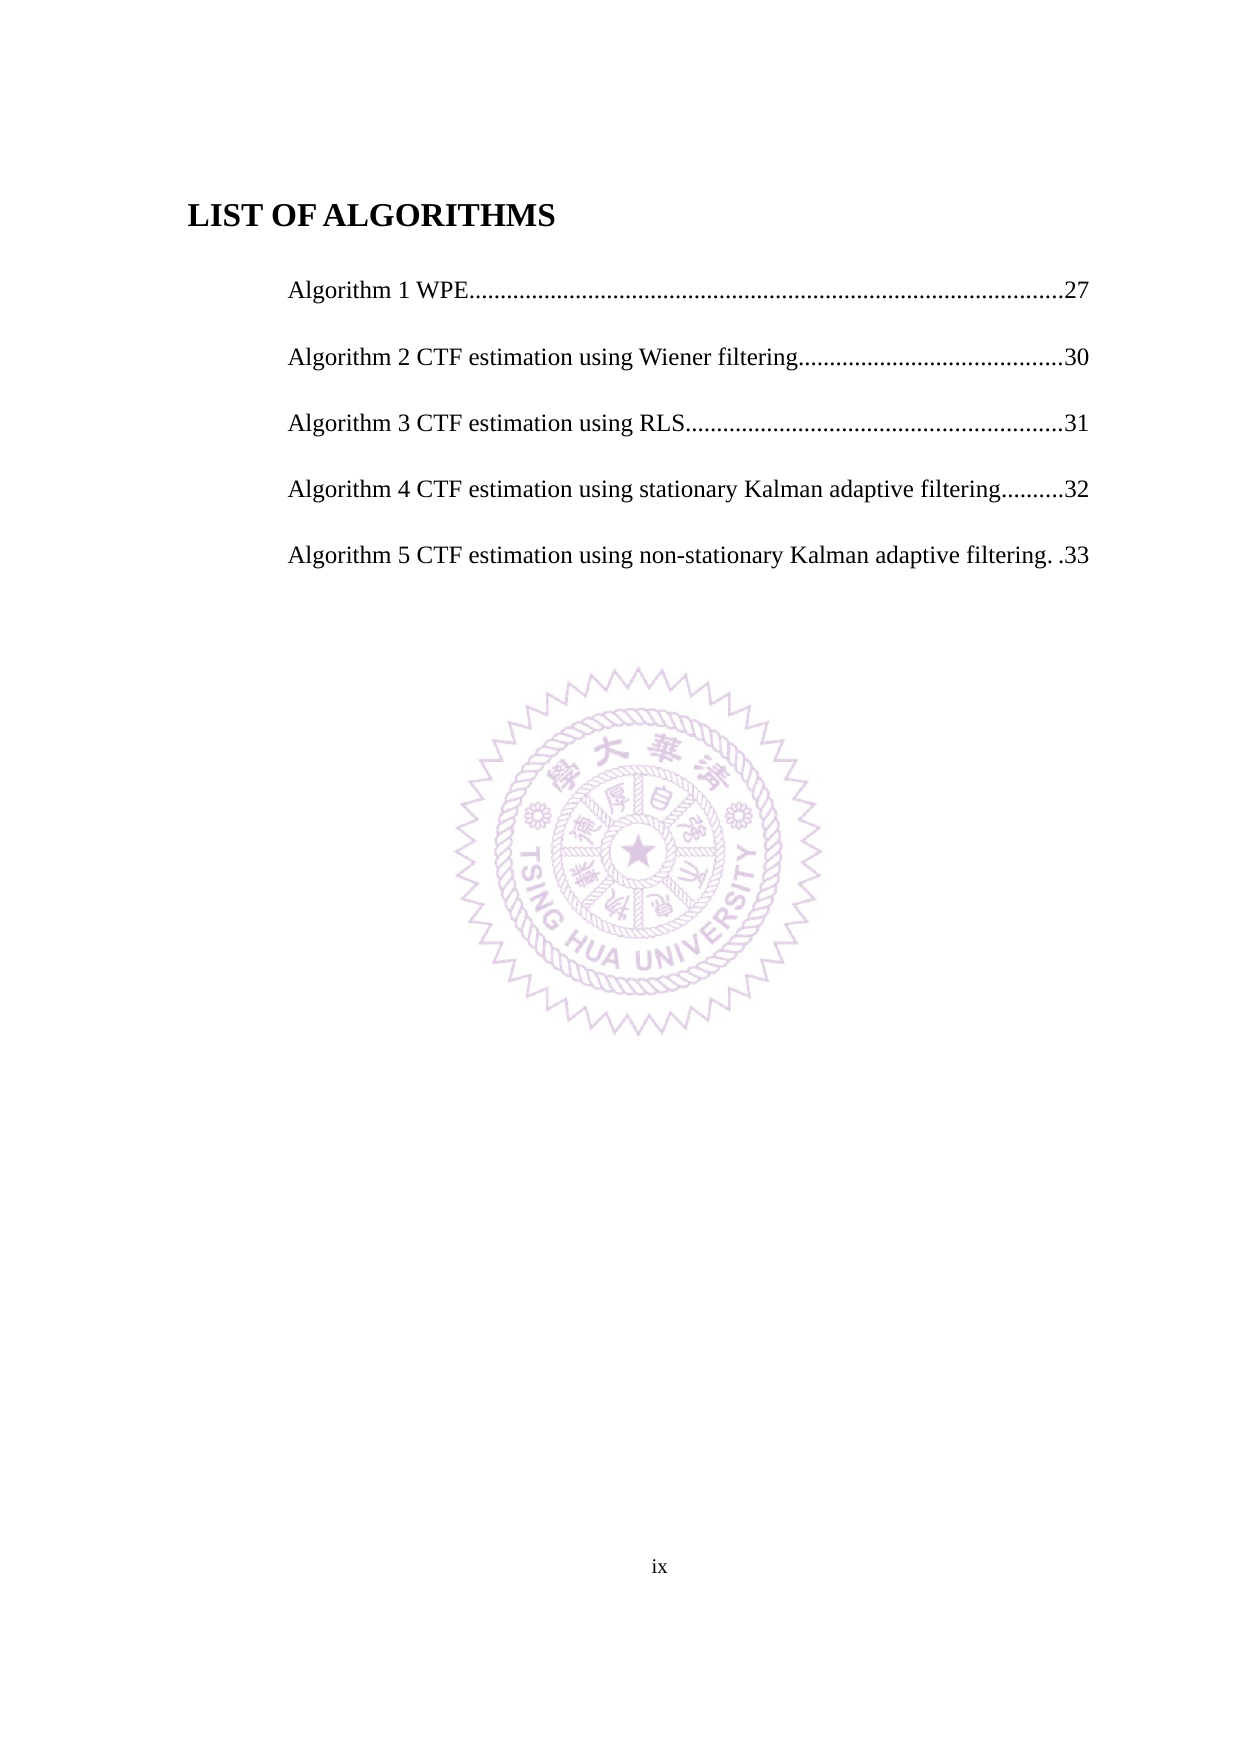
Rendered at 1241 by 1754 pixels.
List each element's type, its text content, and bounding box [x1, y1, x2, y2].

text Algorithm 1 WPE 27 [287, 271, 1090, 308]
text Algorithm 2 CTF estimation using Wiener filtering 30 [287, 337, 1090, 375]
text Algorithm 5 CTF estimation using non-stationary Kalman adaptive filtering 33 [287, 536, 1090, 573]
text Algorithm 4 CTF estimation using stationary Kalman adaptive filtering 32 [287, 470, 1090, 507]
picture [442, 658, 835, 1046]
text Algorithm 3 CTF estimation using RLS 31 [287, 403, 1090, 441]
subtitle LIST OF ALGORITHMS [187, 177, 1090, 252]
